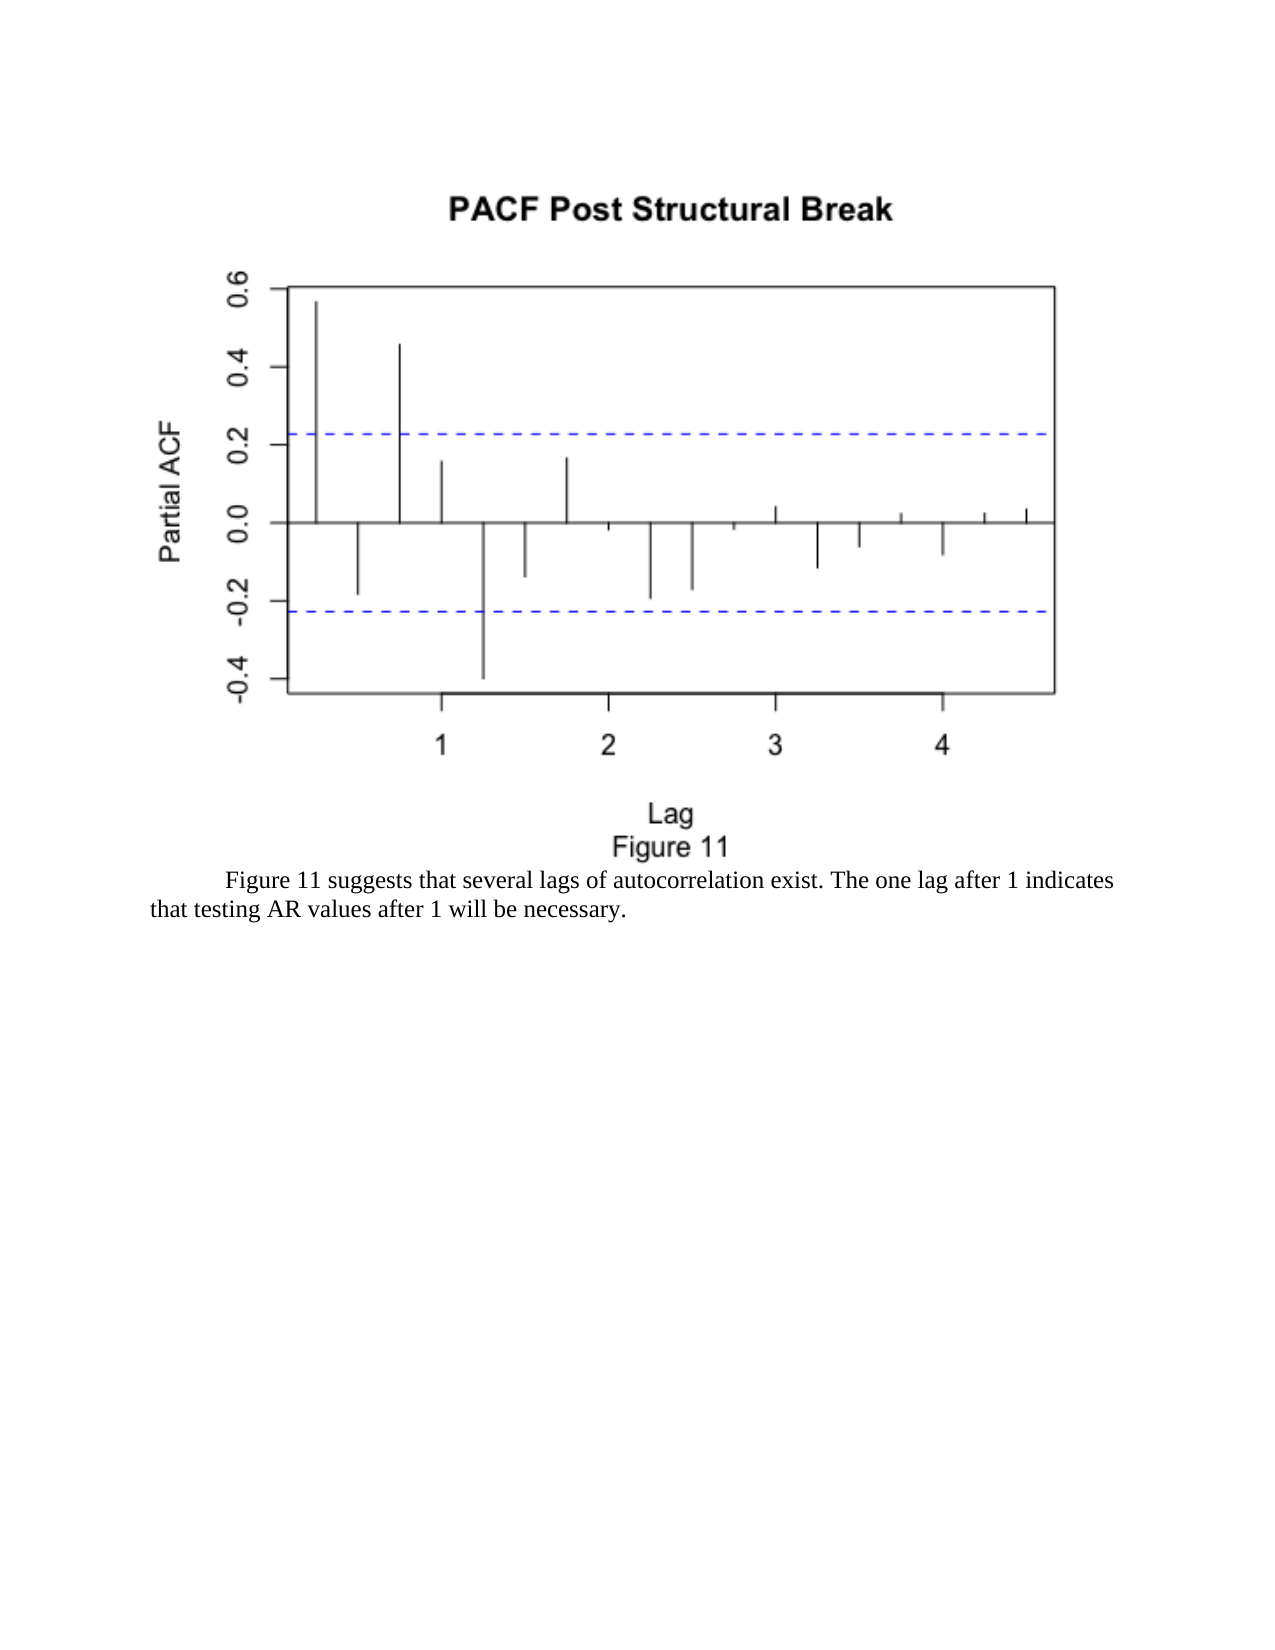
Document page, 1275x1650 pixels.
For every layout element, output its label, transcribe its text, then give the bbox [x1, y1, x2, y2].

text Figure 11 suggests that several lags of autocorrelation exist. The one lag after 1 indicates that testing AR values after 1 will be necessary. [150, 866, 1125, 923]
picture [150, 150, 1125, 866]
